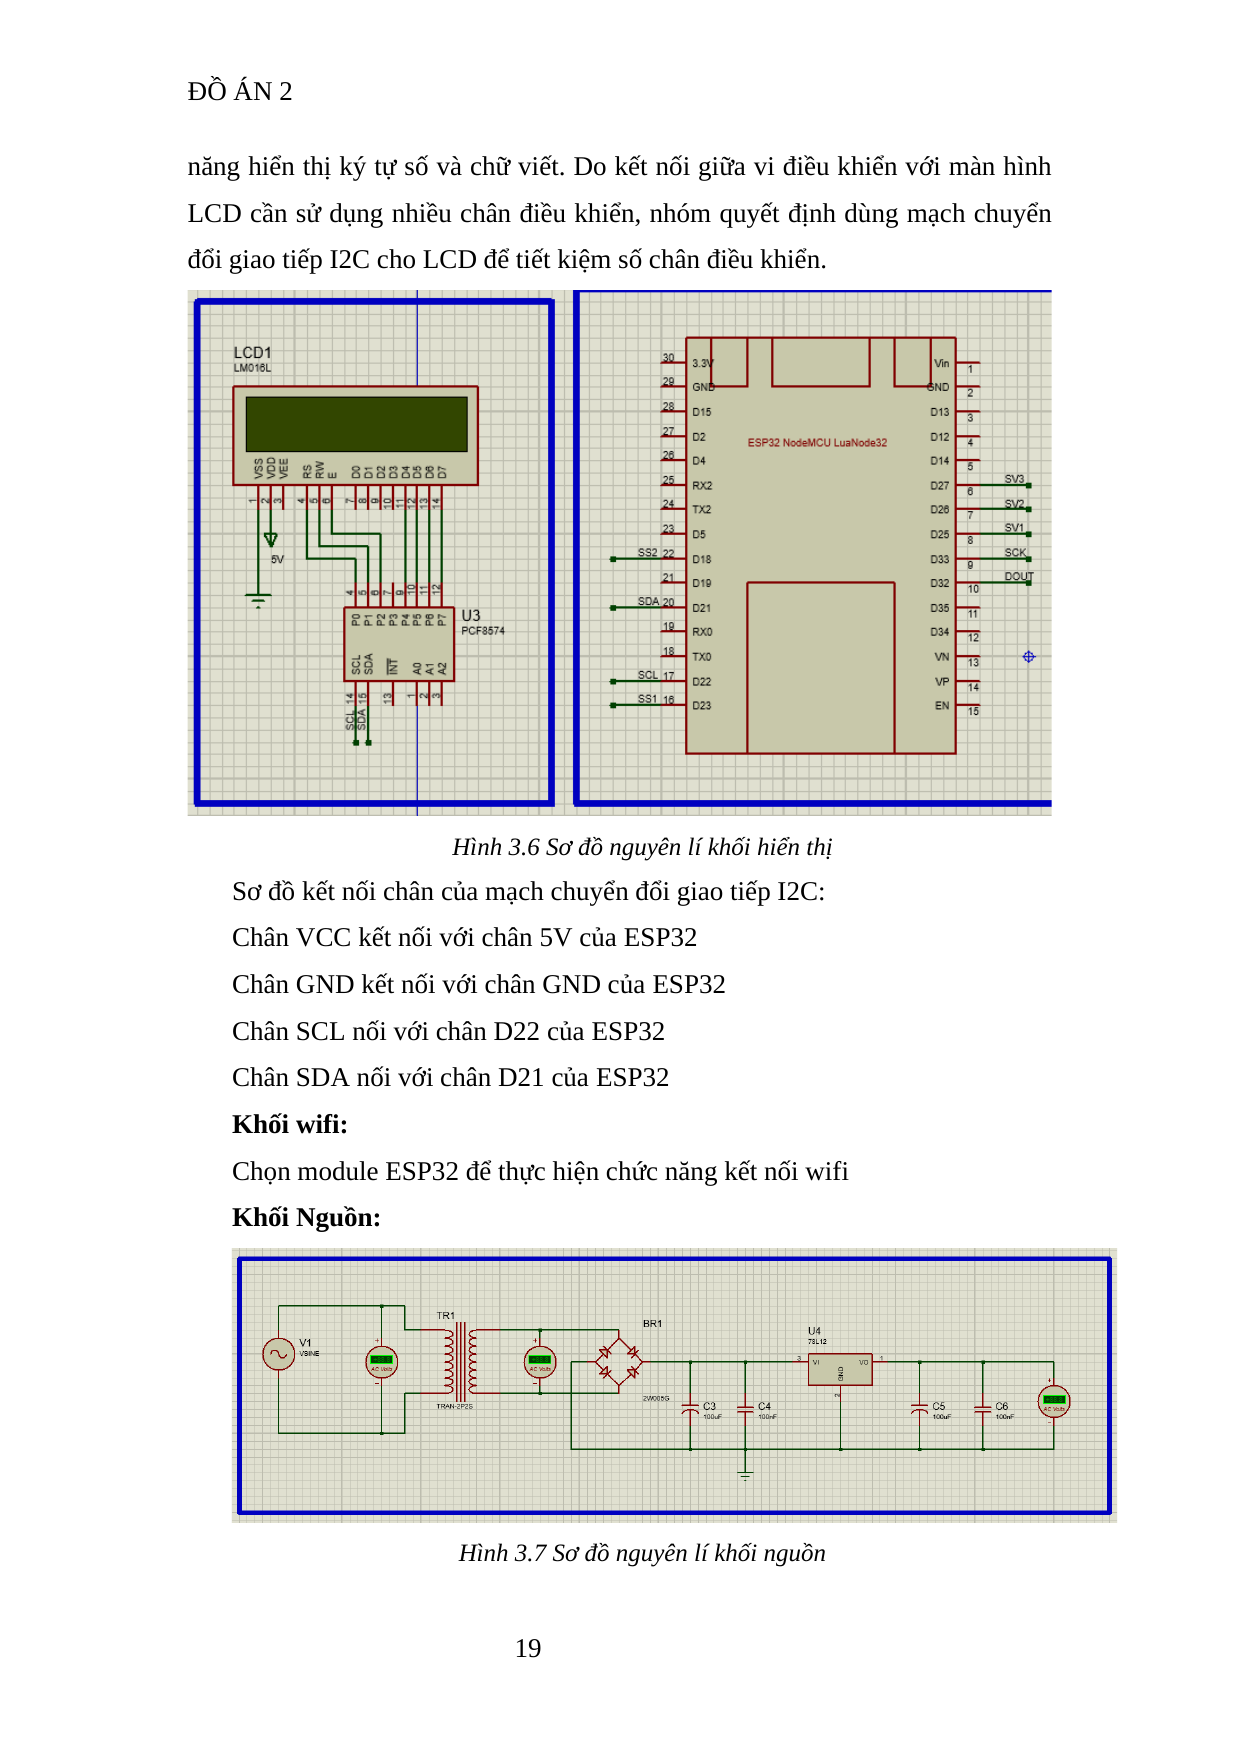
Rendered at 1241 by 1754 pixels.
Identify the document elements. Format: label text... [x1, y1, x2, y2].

text Hình 3.6 Sơ đồ nguyên lí khối hiển thị [187, 832, 1053, 860]
text Sơ đồ kết nối chân của mạch chuyển đổi giao tiếp I2C: [187, 875, 1053, 906]
text Chân GND kết nối với chân GND của ESP32 [187, 968, 1053, 999]
text Chân VCC kết nối với chân 5V của ESP32 [187, 921, 1053, 952]
picture [231, 1248, 1118, 1523]
text Khối Nguồn: [187, 1201, 1053, 1232]
picture [187, 290, 1052, 816]
text Hình 3.7 Sơ đồ nguyên lí khối nguồn [187, 1538, 1053, 1567]
text Chân SCL nối với chân D22 của ESP32 [187, 1015, 1053, 1046]
text Khối wifi: [187, 1108, 1053, 1139]
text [187, 150, 1053, 274]
text Chọn module ESP32 để thực hiện chức năng kết nối wifi [187, 1155, 1053, 1186]
text Chân SDA nối với chân D21 của ESP32 [187, 1061, 1053, 1092]
